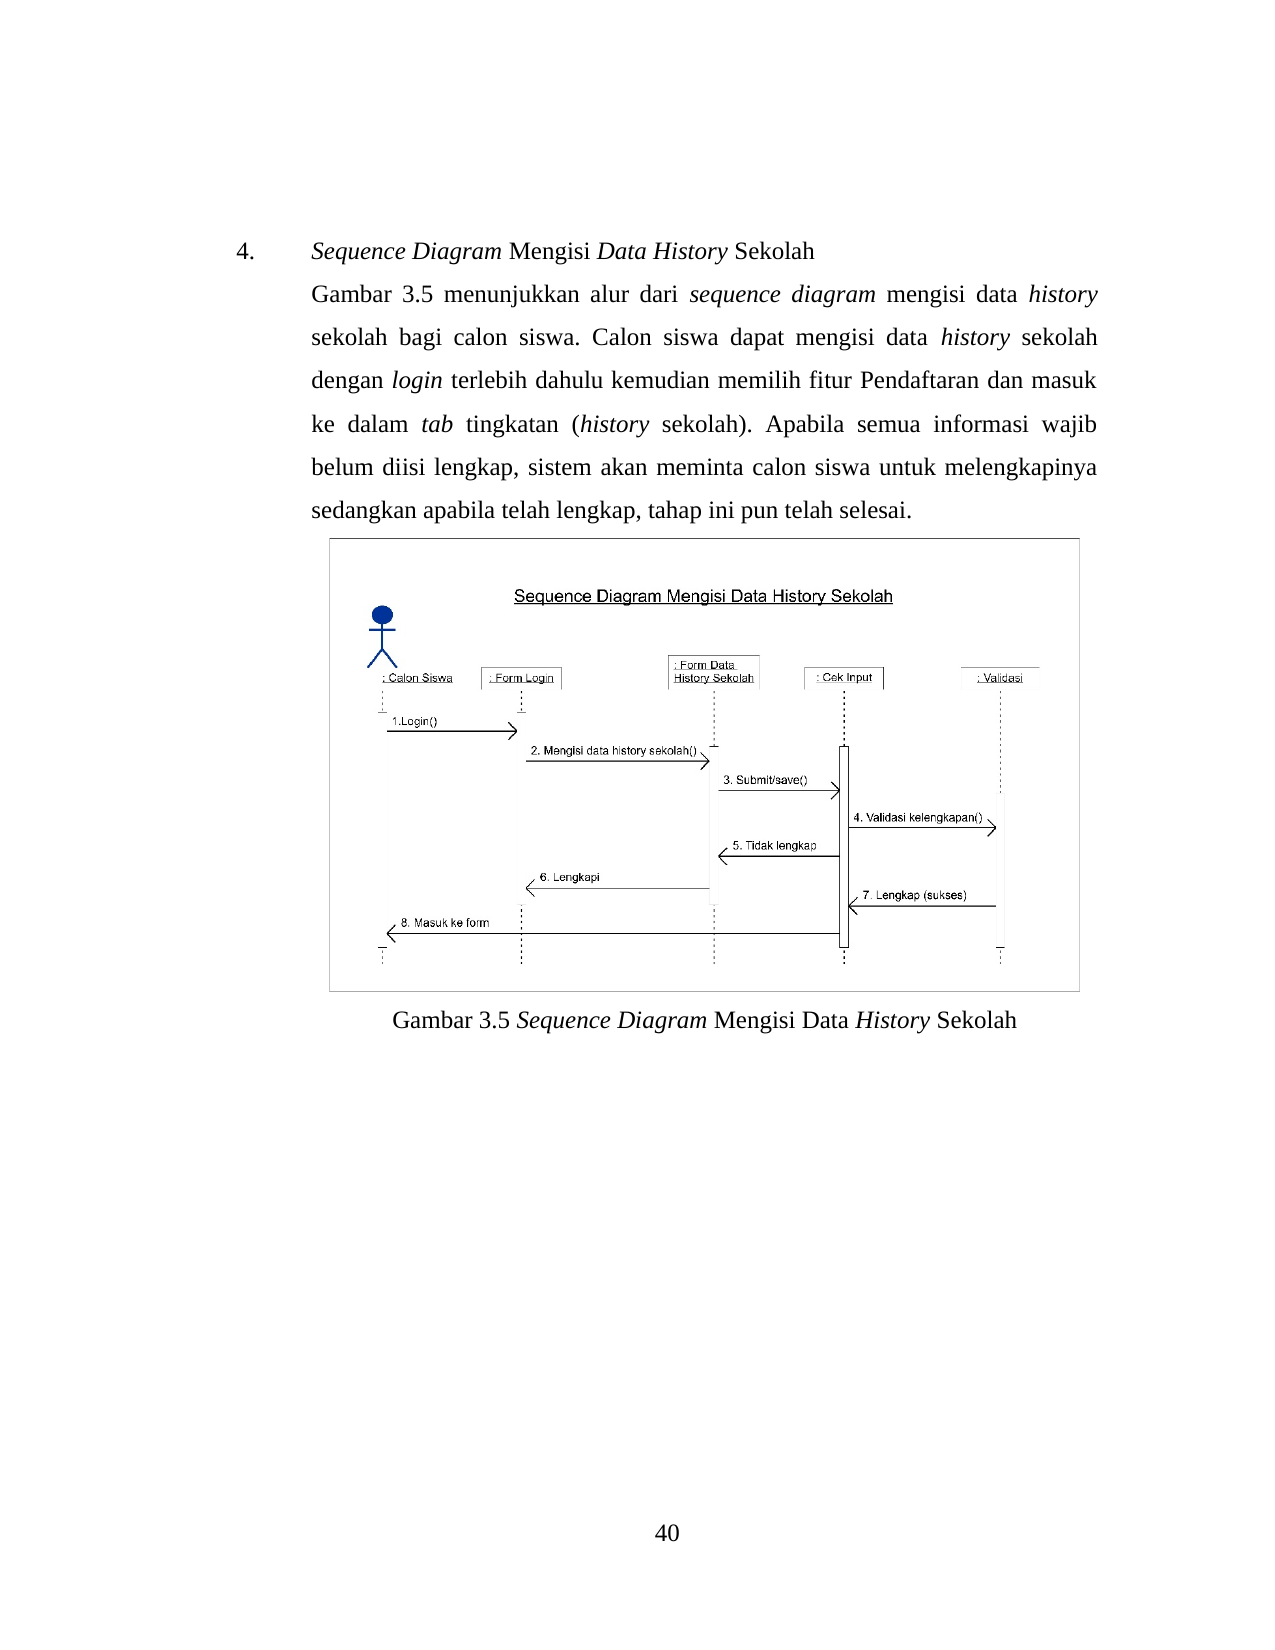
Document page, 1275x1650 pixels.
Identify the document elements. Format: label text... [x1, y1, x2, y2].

list Sequence Diagram Mengisi Data History Sekolah [236, 236, 1098, 265]
picture [329, 538, 1080, 992]
list Gambar 3.5 menunjukkan alur dari sequence diagram mengisi data history sekolah bagi calon siswa. Calon siswa dapat mengisi data history sekolah dengan login terlebih dahulu kemudian memilih fitur Pendaftaran dan masuk ke dalam tab tingkatan (history sekolah). Apabila semua informasi wajib belum diisi lengkap, sistem akan meminta calon siswa untuk melengkapinya sedangkan apabila telah lengkap, tahap ini pun telah selesai. [311, 279, 1098, 524]
list Gambar 3.5 Sequence Diagram Mengisi Data History Sekolah [311, 1005, 1098, 1034]
